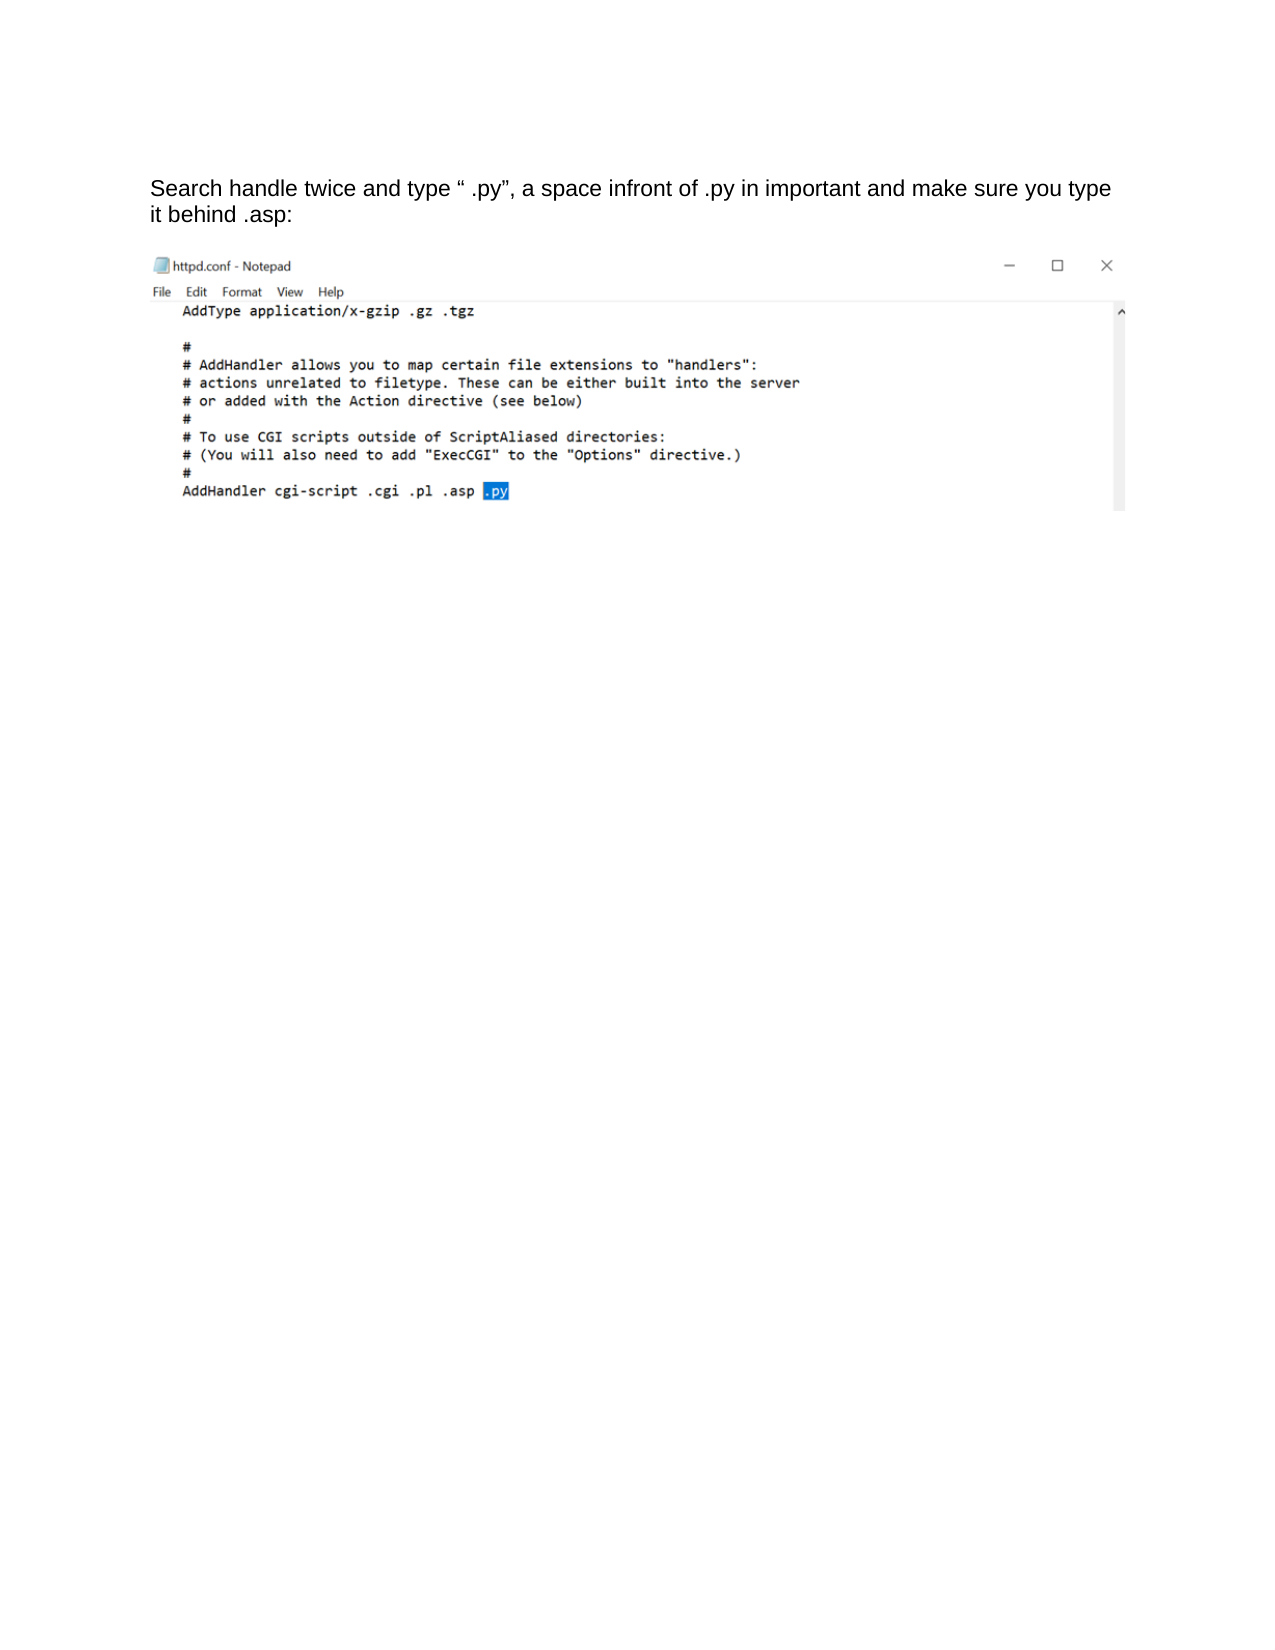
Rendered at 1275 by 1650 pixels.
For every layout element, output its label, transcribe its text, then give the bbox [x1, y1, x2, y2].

text Search handle twice and type “ .py”, a space infront of .py in important and make sure you type it behind .asp: [150, 175, 1125, 228]
picture [150, 252, 1125, 511]
